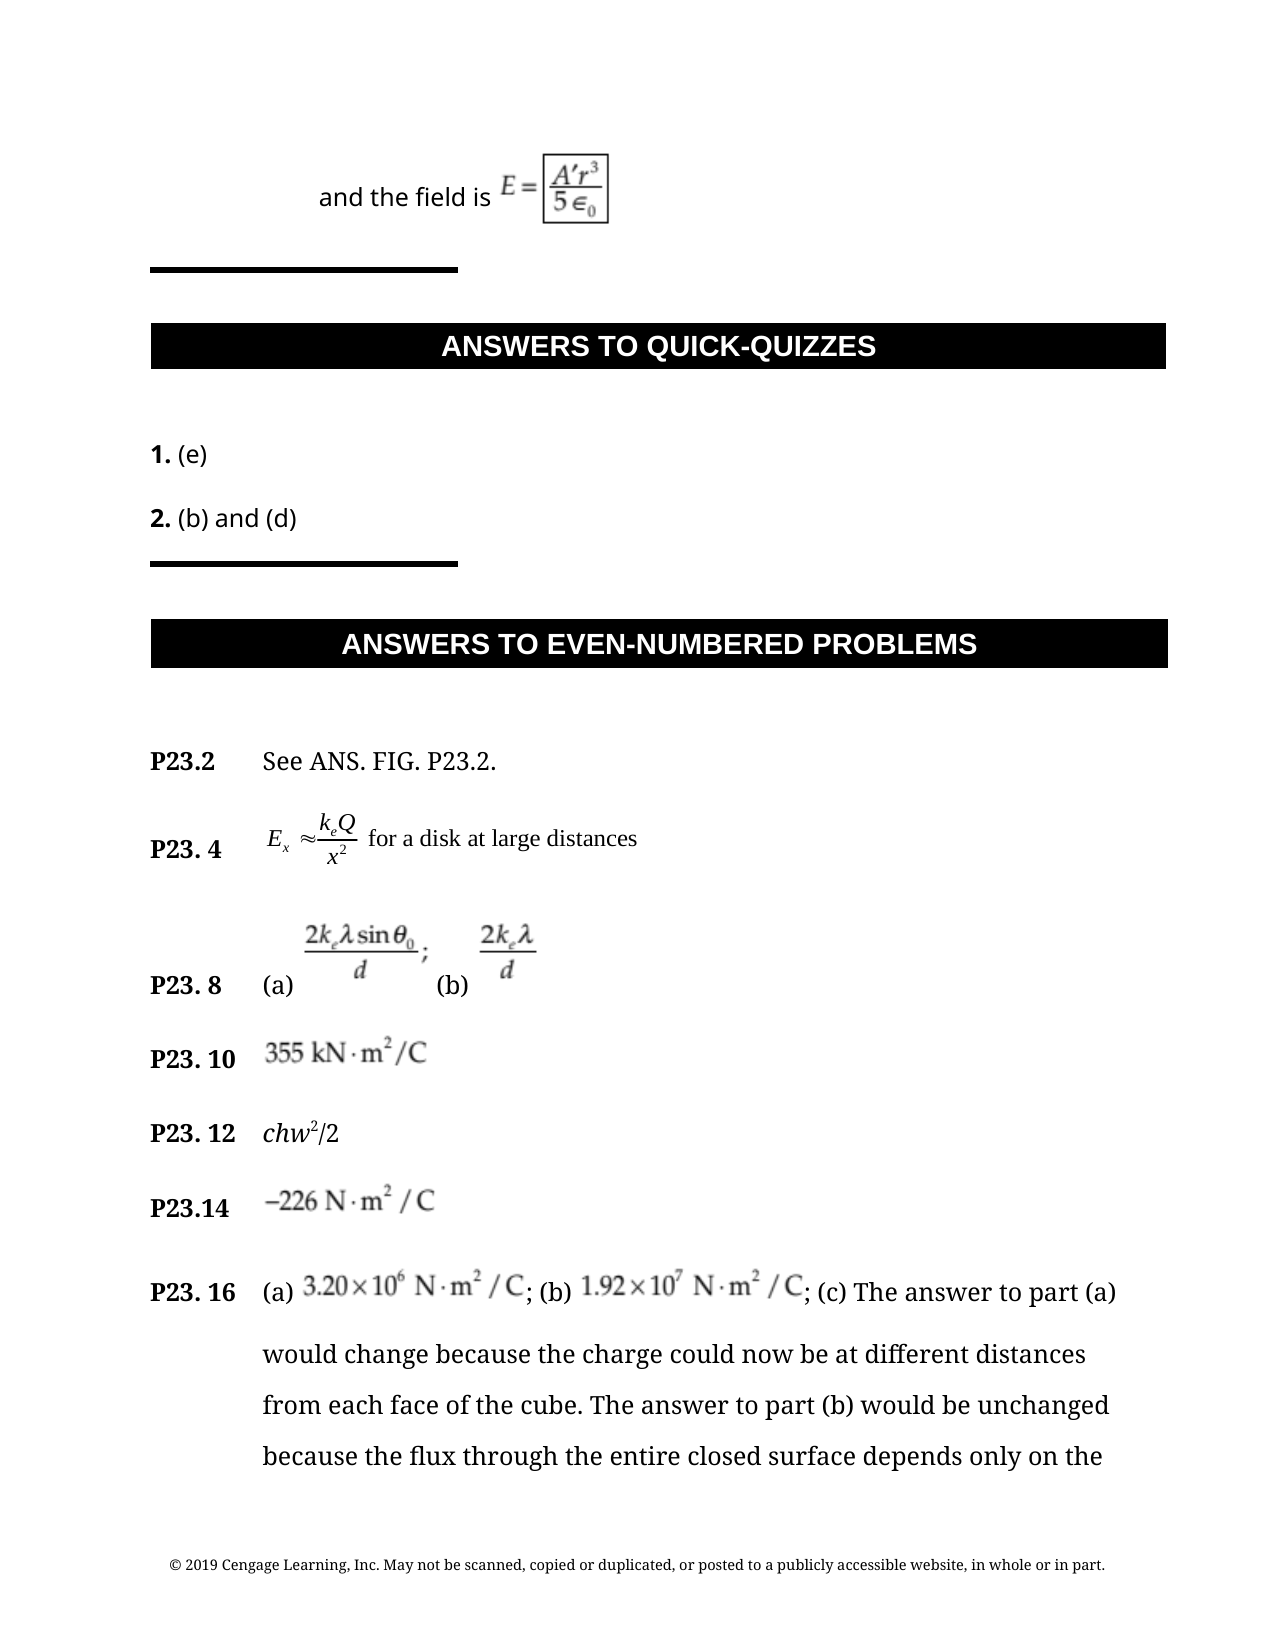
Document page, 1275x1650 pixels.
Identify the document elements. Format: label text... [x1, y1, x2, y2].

text P23. 8 (a) (b) [150, 919, 1125, 1002]
text P23. 10 [150, 1031, 1125, 1087]
table_header ANSWERS TO EVEN-NUMBERED PROBLEMS [151, 619, 1168, 668]
table_header ANSWERS TO QUICK-QUIZZES [151, 323, 1166, 369]
text 1. (e) [150, 437, 1125, 471]
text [150, 1264, 1125, 1473]
text and the field is [150, 150, 1125, 243]
text 2. (b) and (d) [150, 500, 1125, 534]
text P23.2 See ANS. FIG. P23.2. [150, 744, 1125, 778]
text P23.14 [150, 1180, 1125, 1235]
text P23. 4 [150, 808, 1125, 890]
text P23. 12 chw2/2 [150, 1116, 1125, 1150]
